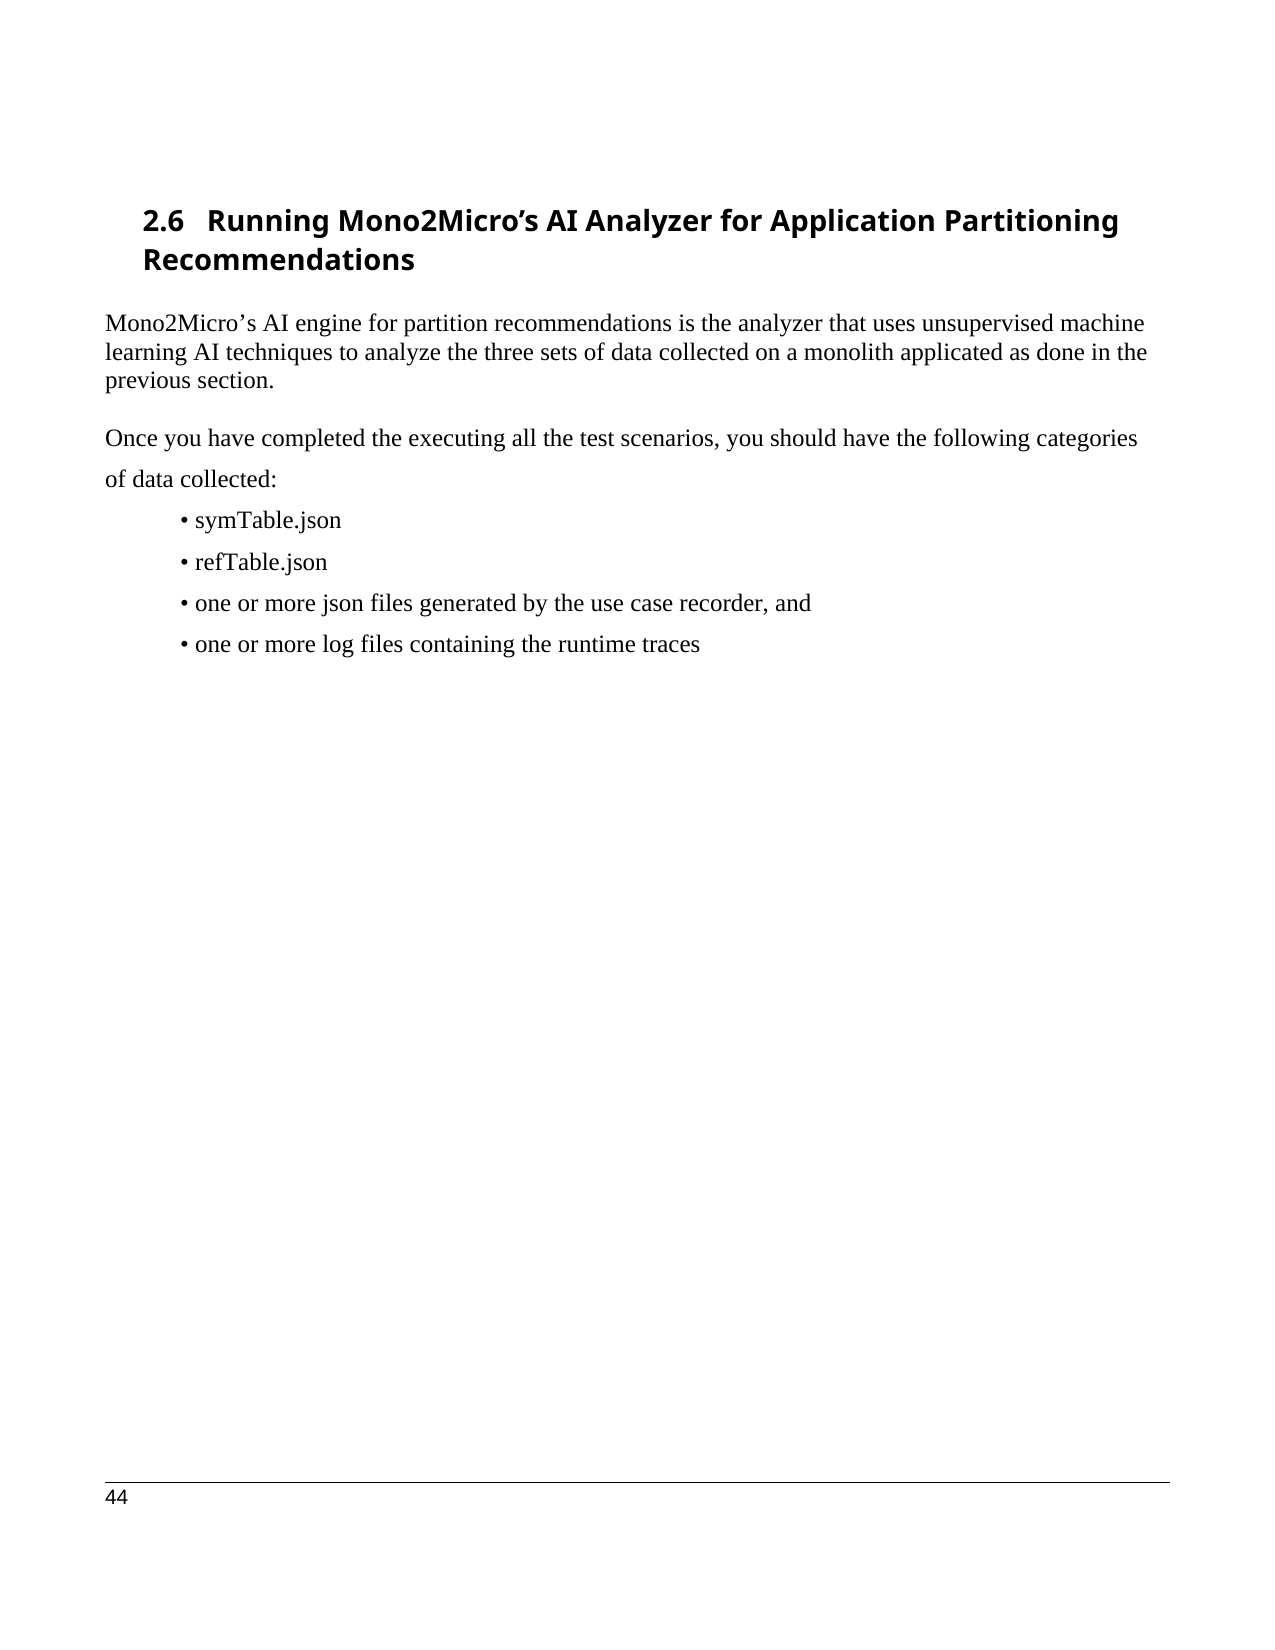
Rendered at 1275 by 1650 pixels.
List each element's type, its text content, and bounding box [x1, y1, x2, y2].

text Mono2Micro’s AI engine for partition recommendations is the analyzer that uses unsupervised machine learning AI techniques to analyze the three sets of data collected on a monolith applicated as done in the previous section. [105, 308, 1170, 394]
text • refTable.json [180, 547, 1170, 576]
text • symTable.json [180, 506, 1170, 534]
subtitle 2.6 Running Mono2Micro’s AI Analyzer for Application Partitioning Recommendations [142, 200, 1170, 279]
text • one or more json files generated by the use case recorder, and [180, 588, 1170, 617]
text Once you have completed the executing all the test scenarios, you should have the following categories [105, 423, 1170, 452]
text • one or more log files containing the runtime traces [180, 629, 1170, 658]
text of data collected: [105, 464, 1170, 493]
